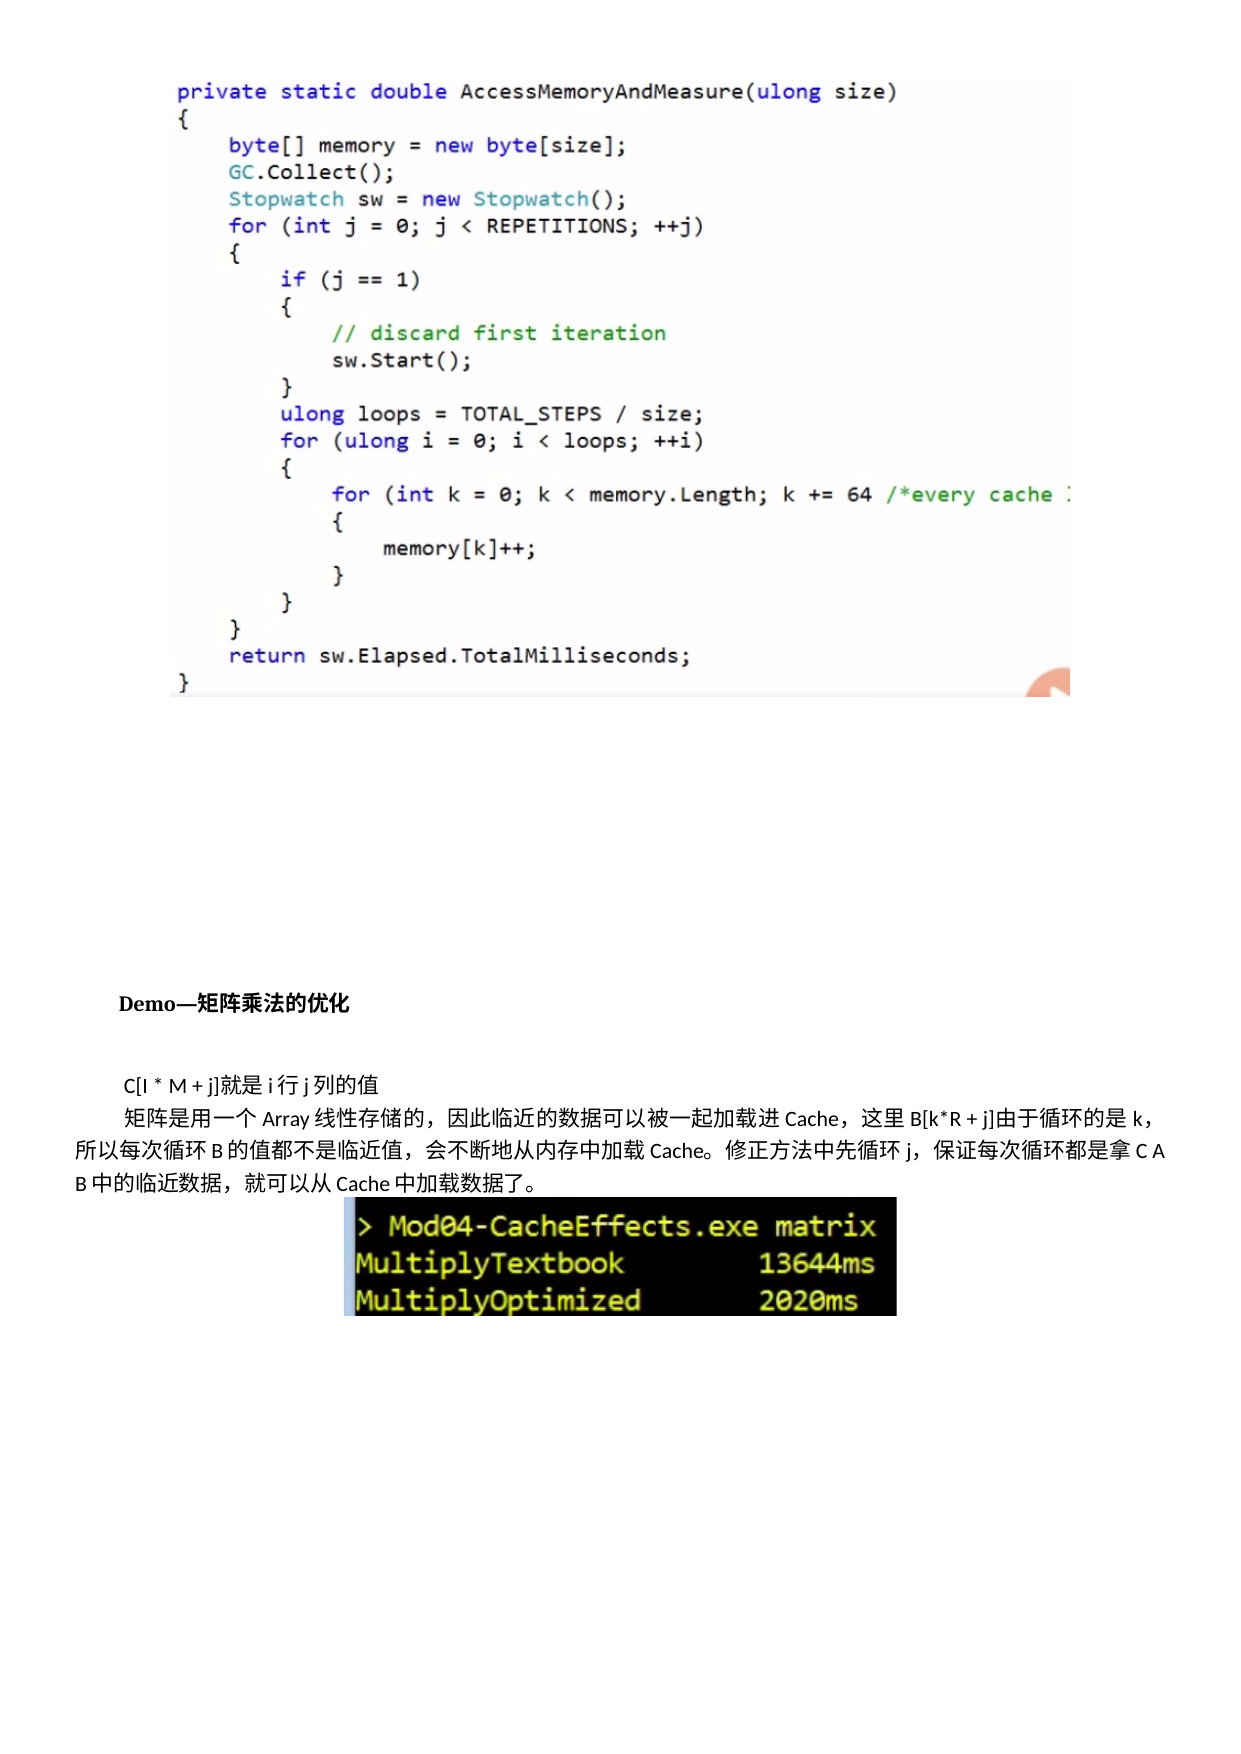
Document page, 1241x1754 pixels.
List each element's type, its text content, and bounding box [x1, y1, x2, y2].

picture [343, 1197, 897, 1316]
subtitle Demo—矩阵乘法的优化 [75, 985, 1165, 1018]
text 矩阵是用一个Array线性存储的，因此临近的数据可以被一起加载进Cache，这里B[k*R + j]由于循环的是k，所以每次循环B的值都不是临近值，会不断地从内存中加载Cache。修正方法中先循环j，保证每次循环都是拿C A B中的临近数据，就可以从Cache中加载数据了。 [75, 1100, 1165, 1198]
picture [170, 80, 1071, 697]
text C[I * M + j]就是i行j列的值 [75, 1068, 1165, 1100]
